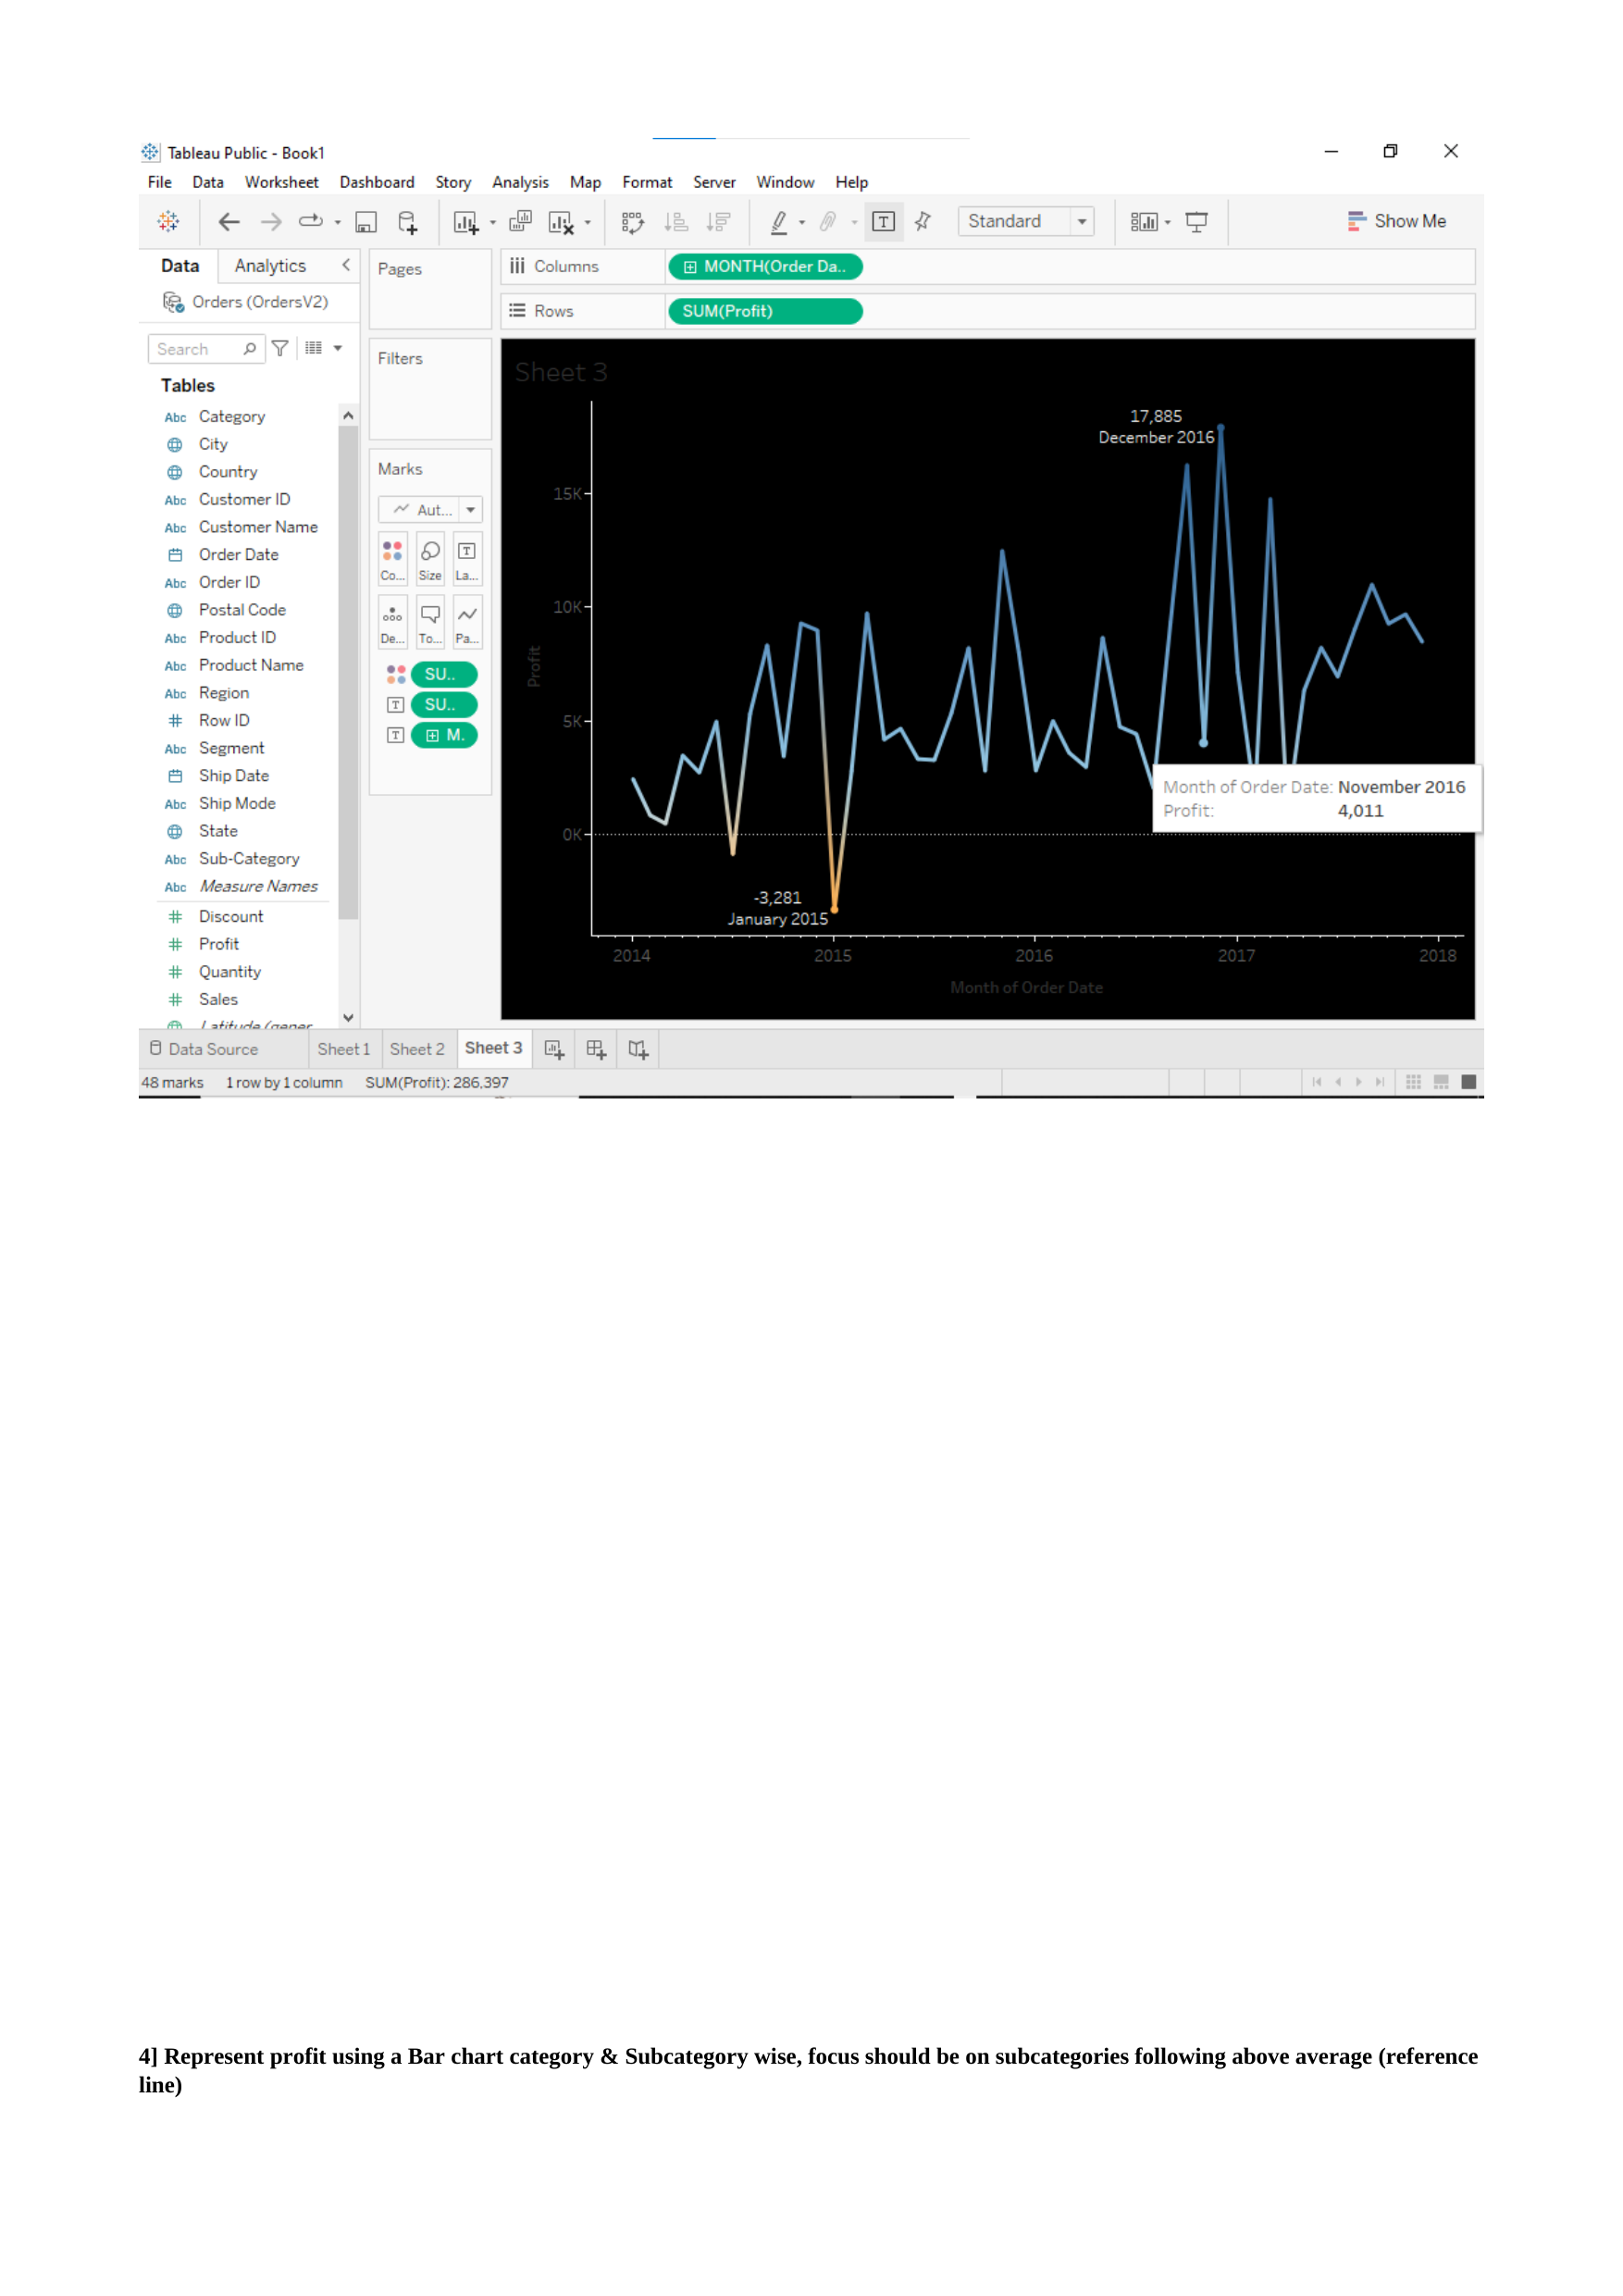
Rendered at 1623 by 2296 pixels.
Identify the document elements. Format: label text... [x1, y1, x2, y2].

picture [139, 138, 1484, 1098]
text 4] Represent profit using a Bar chart category & Subcategory wise, focus should be on subcategories following above average (reference line) [139, 2042, 1484, 2097]
